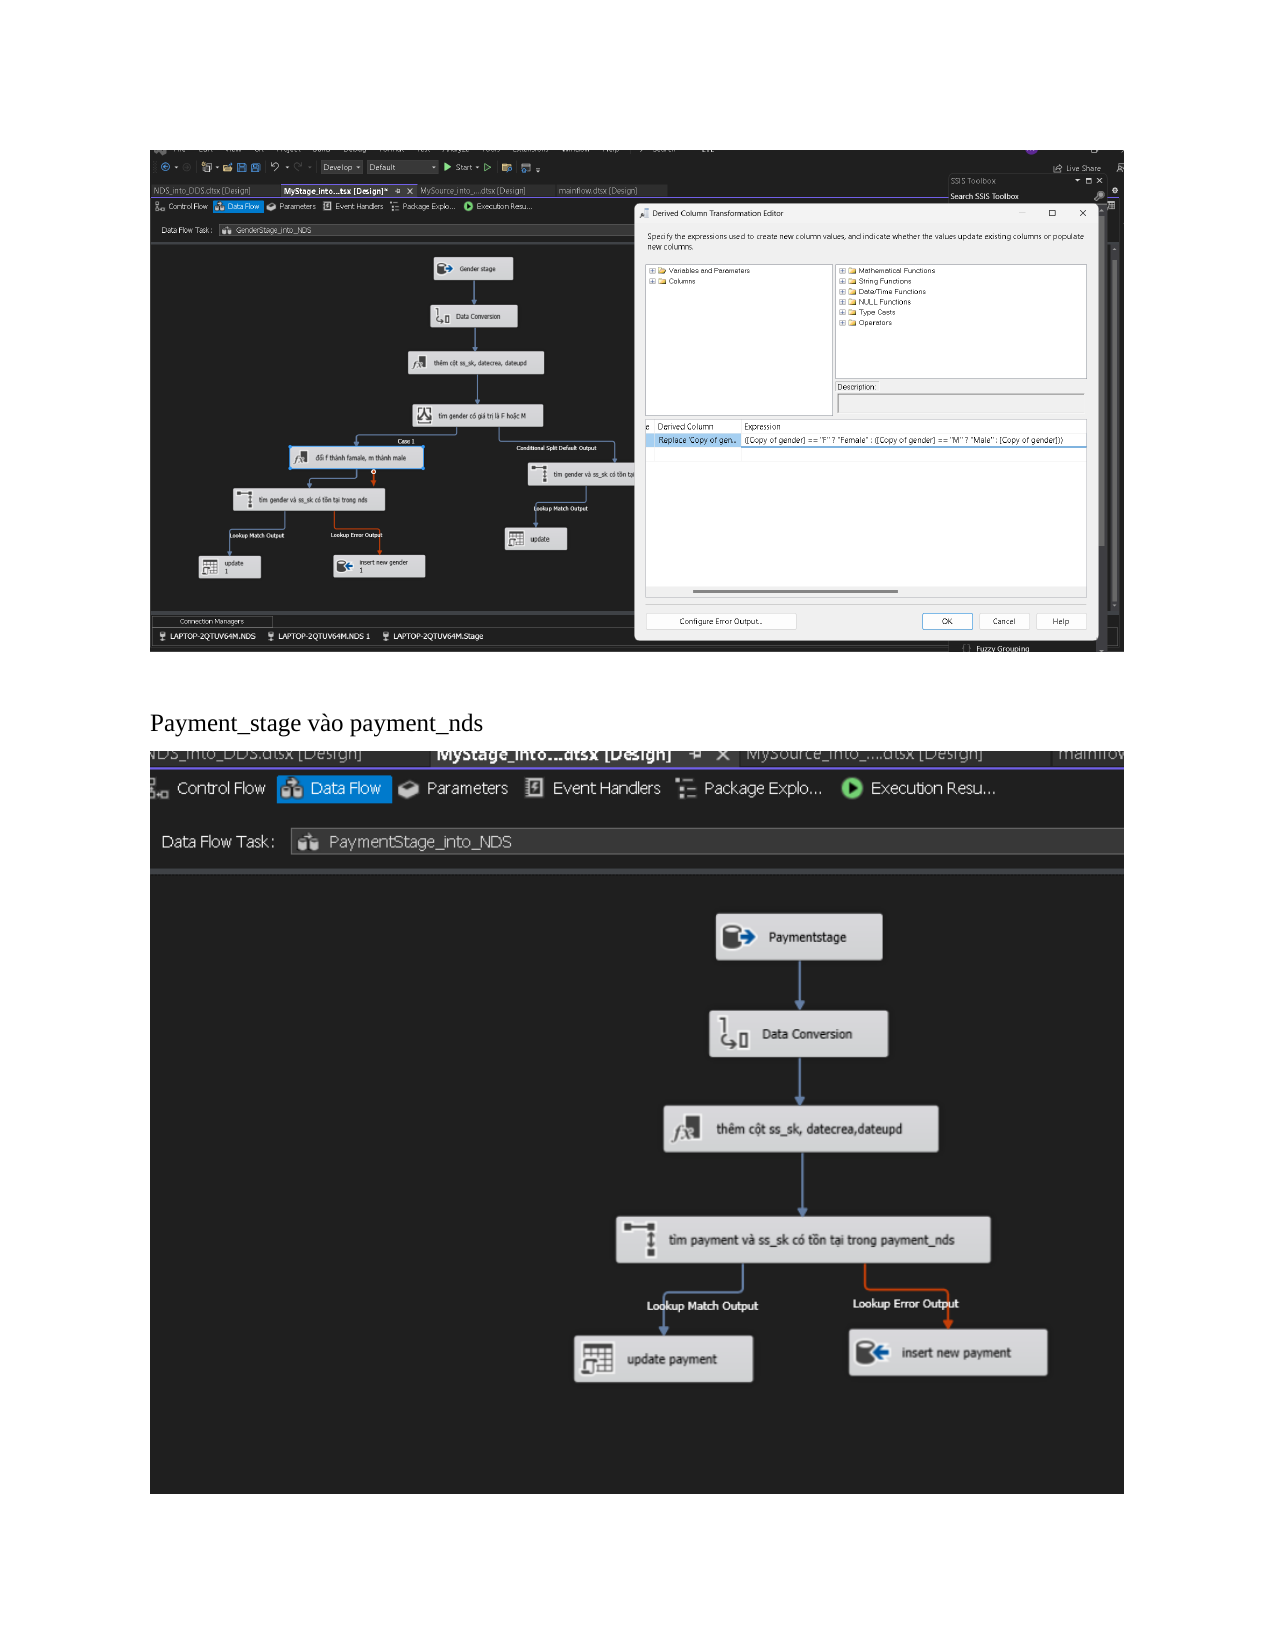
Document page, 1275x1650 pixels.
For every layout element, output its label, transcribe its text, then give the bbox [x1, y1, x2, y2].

picture [150, 751, 1124, 1494]
picture [150, 150, 1124, 652]
list Payment_stage vào payment_nds [150, 708, 1125, 736]
